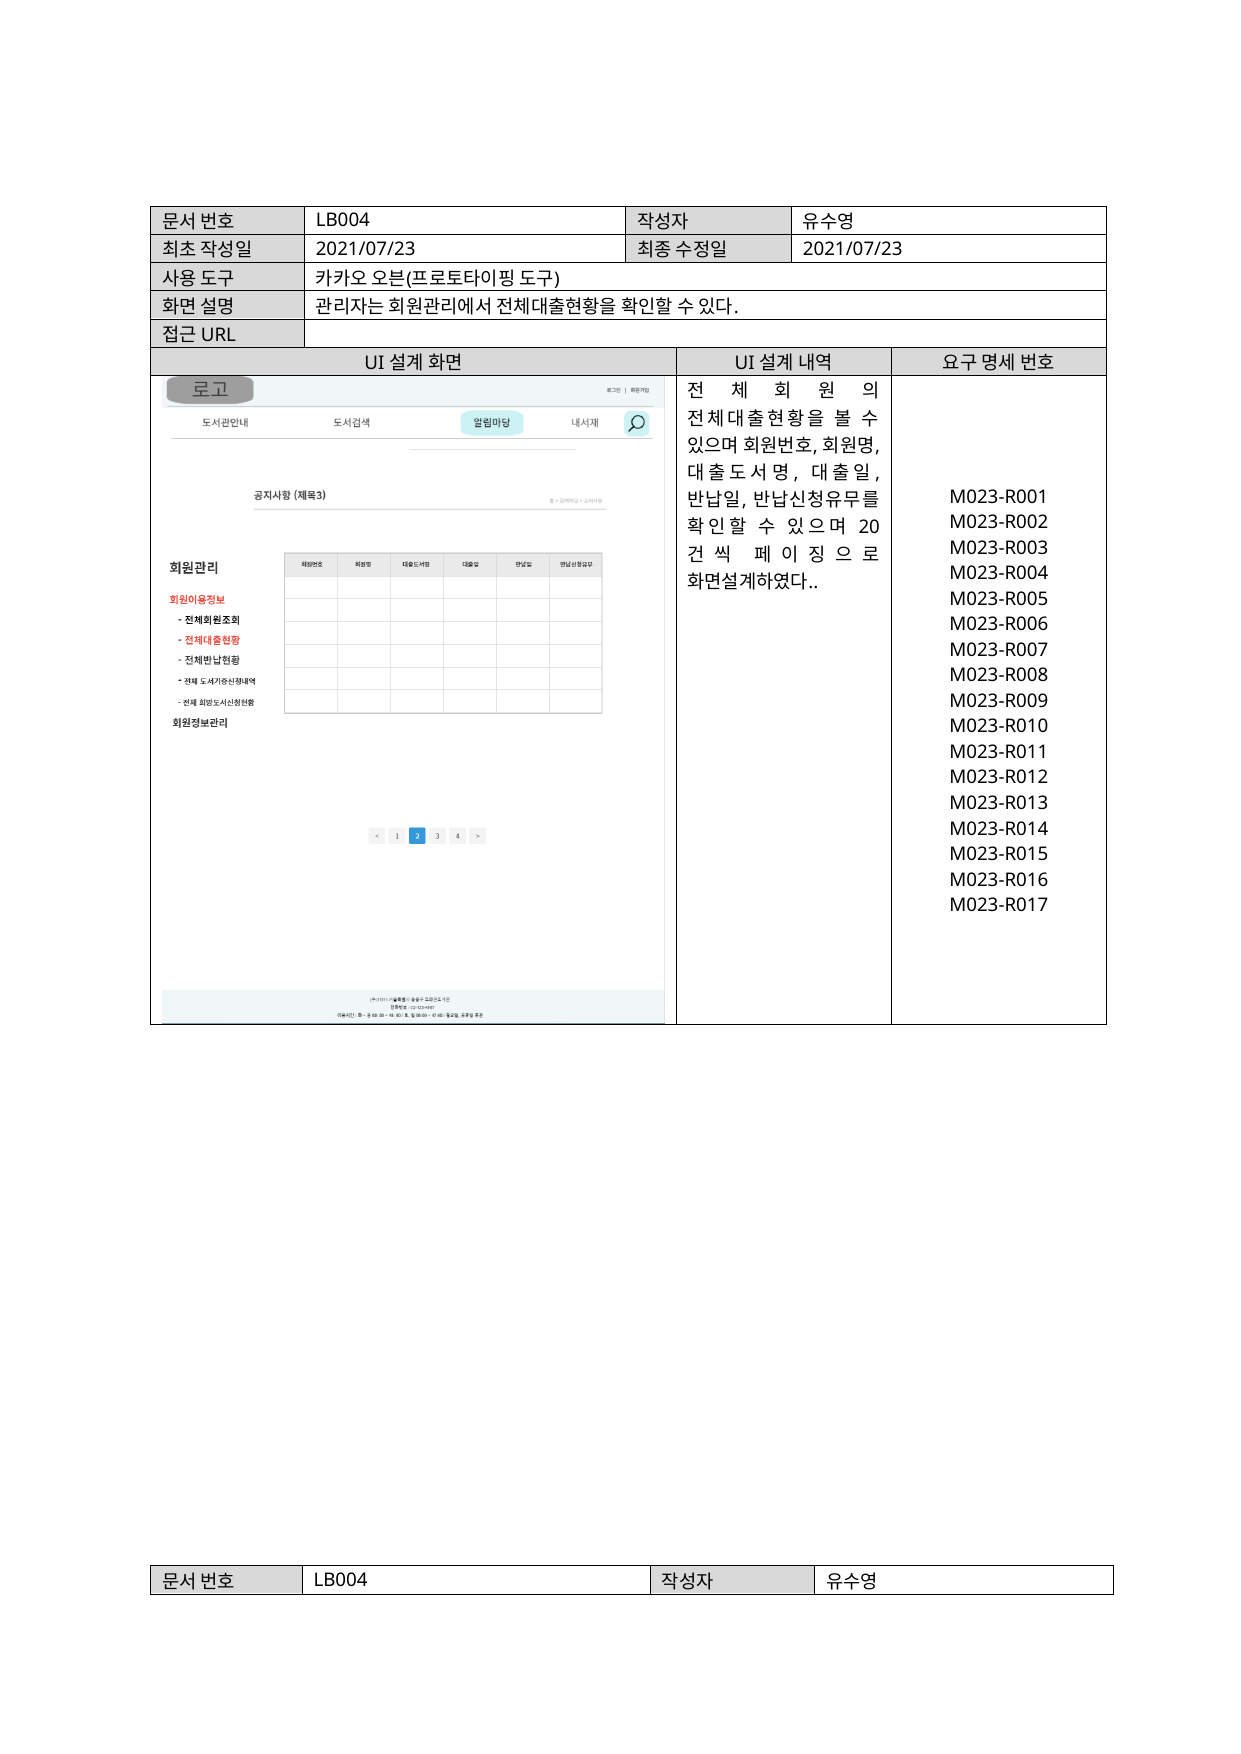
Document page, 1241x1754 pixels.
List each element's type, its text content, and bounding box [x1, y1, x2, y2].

table_cell [305, 320, 1106, 347]
table_header 문서 번호 [151, 1566, 302, 1593]
table_cell M023-R001 M023-R002 M023-R003 M023-R004 M023-R005 M023-R006 M023-R007 M023-R008 M023-R009 M023-R010 M023-R011 M023-R012 M023-R013 M023-R014 M023-R015 M023-R016 M023-R017 [892, 376, 1106, 1024]
table_cell 접근 URL [151, 320, 304, 347]
table_header LB004 [303, 1566, 650, 1593]
table_cell 최초 작성일 [151, 235, 304, 262]
table_cell 최종 수정일 [626, 235, 791, 262]
table_cell 화면 설명 [151, 291, 304, 318]
table_cell 2021/07/23 [792, 235, 1106, 262]
table_cell [151, 376, 161, 1024]
table_header 유수영 [815, 1566, 1113, 1593]
table_cell UI 설계 내역 [677, 348, 891, 375]
table_header 유수영 [792, 207, 1106, 234]
table_cell 요구 명세 번호 [892, 348, 1106, 375]
table_cell 카카오 오븐(프로토타이핑 도구) [305, 263, 1106, 290]
table_cell [665, 376, 676, 1024]
table_header LB004 [305, 207, 625, 234]
table_cell 관리자는 회원관리에서 전체대출현황을 확인할 수 있다. [305, 291, 1106, 318]
picture [161, 376, 665, 1024]
table_cell 전체회원의 전체대출현황을 볼 수 있으며 회원번호, 회원명, 대출도서명, 대출일, 반납일, 반납신청유무를 확인할 수 있으며 20건씩 페이징으로 화면설계하였다.. [677, 376, 891, 1024]
table_cell 사용 도구 [151, 263, 304, 290]
table_header 문서 번호 [151, 207, 304, 234]
table_cell 2021/07/23 [305, 235, 625, 262]
table_header 작성자 [626, 207, 791, 234]
table_cell UI 설계 화면 [151, 348, 676, 375]
table_header 작성자 [651, 1566, 814, 1593]
